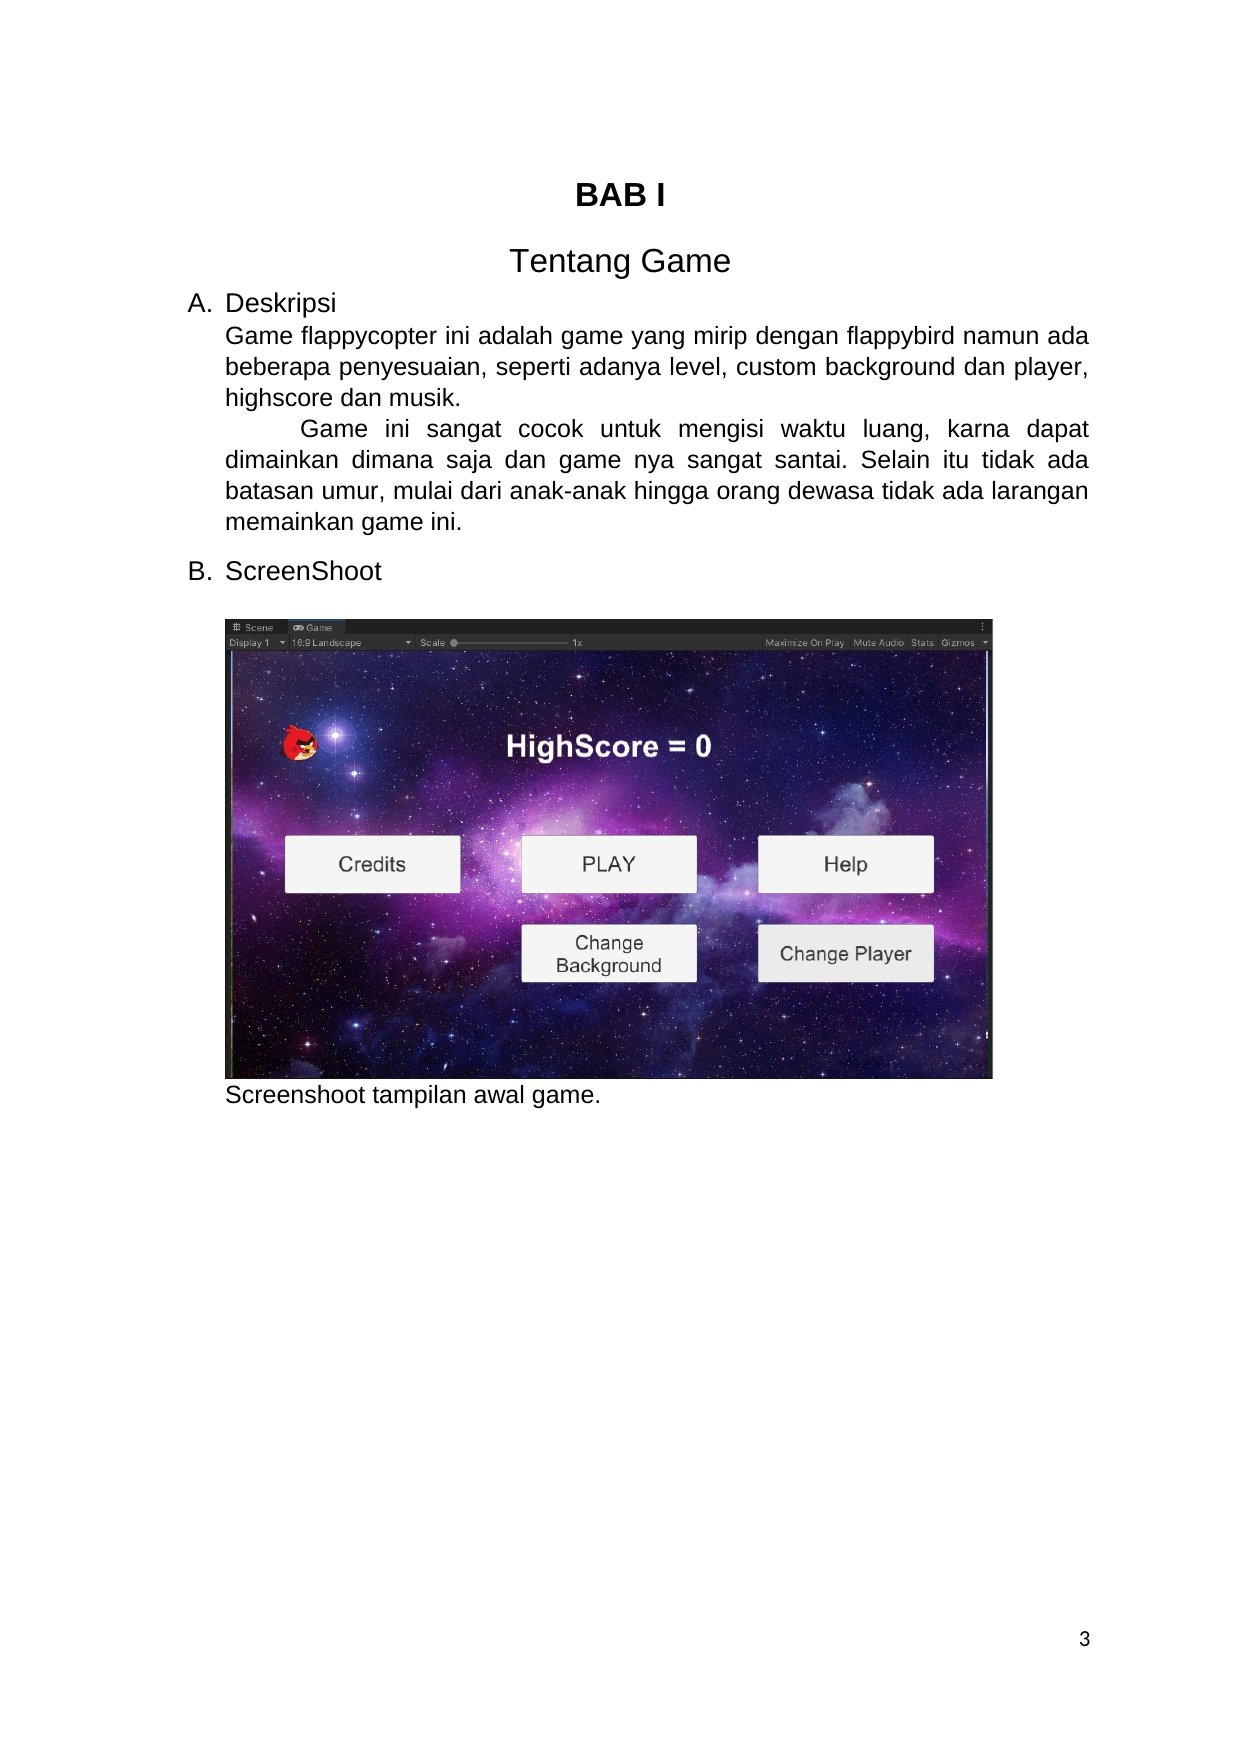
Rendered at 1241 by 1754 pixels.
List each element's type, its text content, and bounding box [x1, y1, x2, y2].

subtitle Deskripsi [187, 287, 1090, 318]
subtitle BAB I [150, 175, 1090, 213]
list Game ini sangat cocok untuk mengisi waktu luang, karna dapat dimainkan dimana saja dan game nya sangat santai. Selain itu tidak ada batasan umur, mulai dari anak-anak hingga orang dewasa tidak ada larangan memainkan game ini. [225, 414, 1090, 536]
list Game flappycopter ini adalah game yang mirip dengan flappybird namun ada beberapa penyesuaian, seperti adanya level, custom background dan player, highscore dan musik. [225, 321, 1090, 412]
list Screenshoot tampilan awal game. [225, 1081, 1090, 1109]
subtitle Tentang Game [150, 241, 1090, 280]
subtitle ScreenShoot [187, 555, 1090, 586]
picture [225, 619, 993, 1079]
